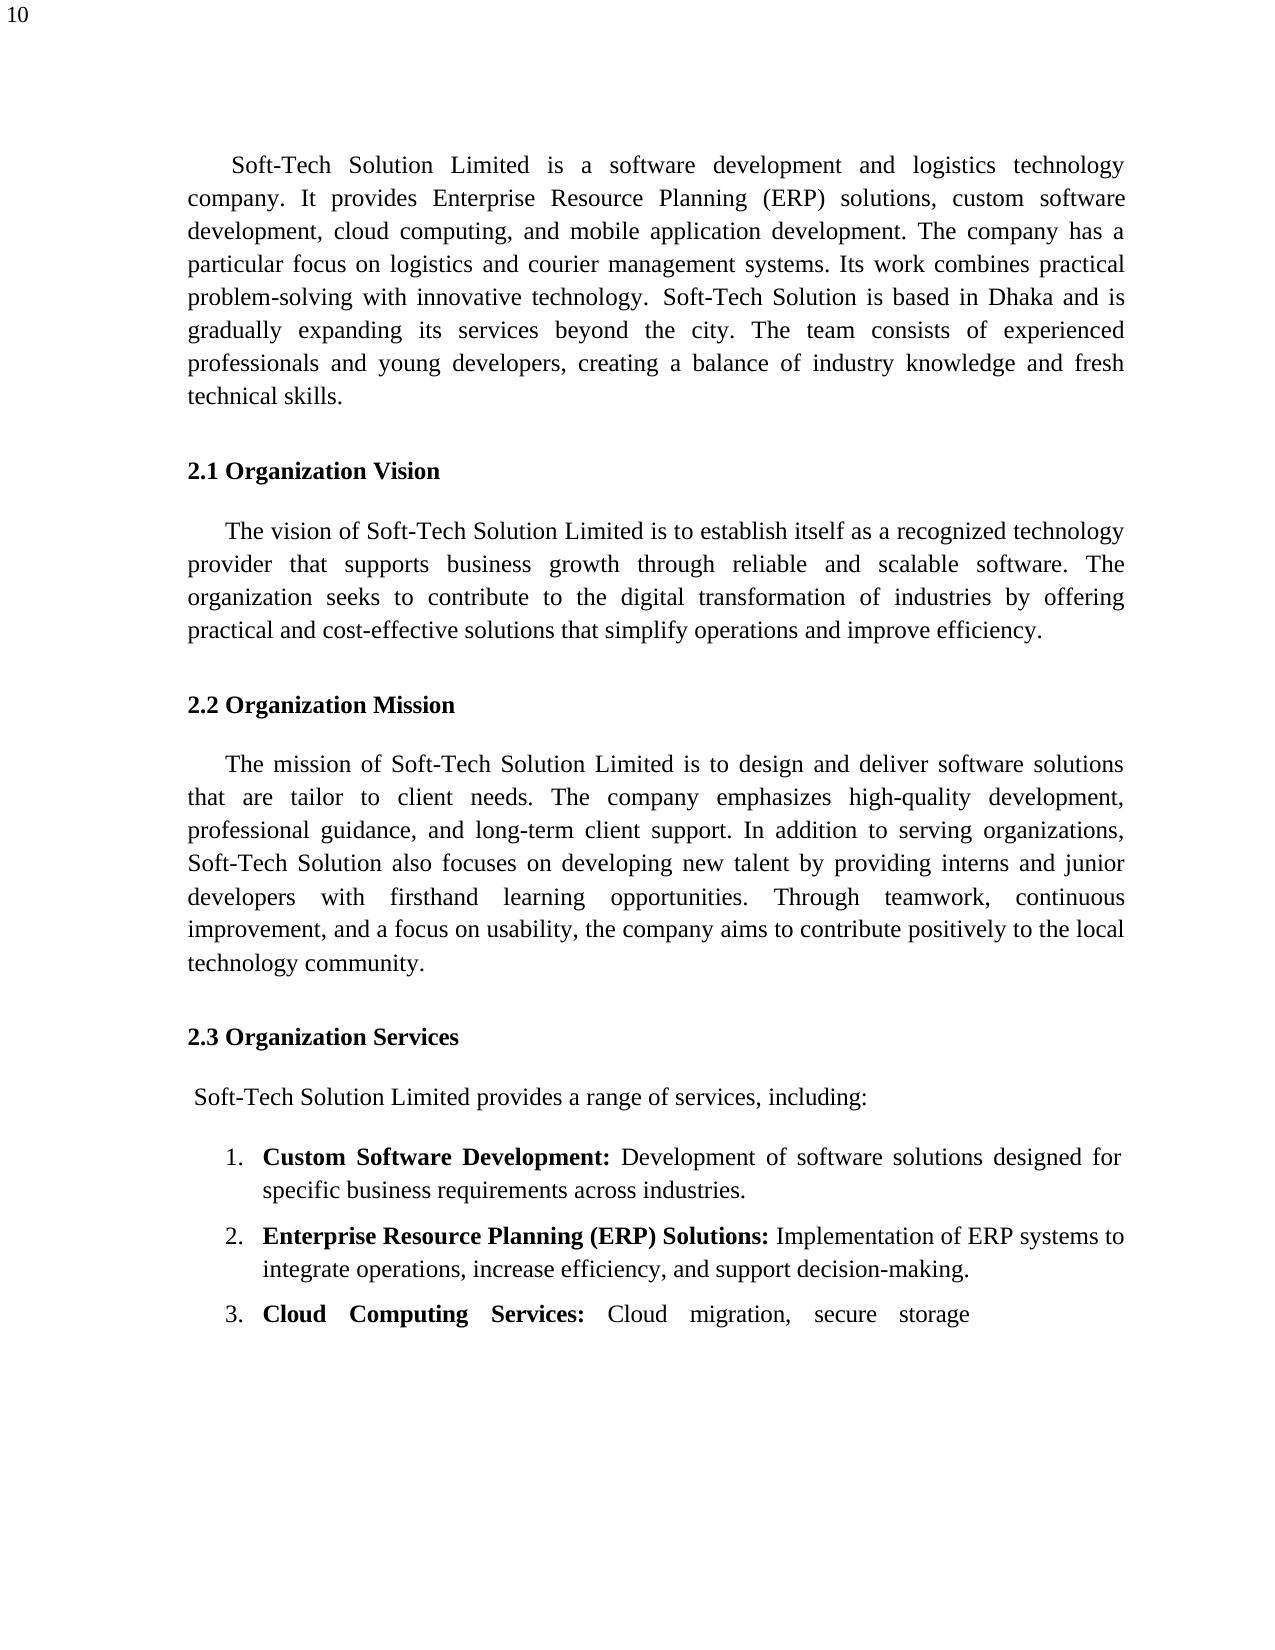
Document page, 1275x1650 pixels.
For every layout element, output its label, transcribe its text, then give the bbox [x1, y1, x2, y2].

subtitle Organization Mission [187, 690, 1162, 718]
subtitle Organization Vision [187, 456, 1162, 484]
list Custom Software Development: Development of software solutions designed for specific business requirements across industries. [225, 1142, 1125, 1204]
list Cloud Computing Services: Cloud migration, secure storage [225, 1299, 1125, 1328]
text The vision of Soft-Tech Solution Limited is to establish itself as a recognized technology provider that supports business growth through reliable and scalable software. The organization seeks to contribute to the digital transformation of industries by offering practical and cost-effective solutions that simplify operations and improve efficiency. [187, 516, 1125, 644]
subtitle Organization Services [187, 1022, 1162, 1051]
list Enterprise Resource Planning (ERP) Solutions: Implementation of ERP systems to integrate operations, increase efficiency, and support decision-making. [225, 1221, 1125, 1283]
text Soft-Tech Solution Limited provides a range of services, including: [194, 1082, 1162, 1111]
text Soft-Tech Solution Limited is a software development and logistics technology company. It provides Enterprise Resource Planning (ERP) solutions, custom software development, cloud computing, and mobile application development. The company has a particular focus on logistics and courier management systems. Its work combines practical problem-solving with innovative technology. Soft-Tech Solution is based in Dhaka and is gradually expanding its services beyond the city. The team consists of experienced professionals and young developers, creating a balance of industry knowledge and fresh technical skills. [187, 150, 1126, 410]
text The mission of Soft-Tech Solution Limited is to design and deliver software solutions that are tailor to client needs. The company emphasizes high-quality development, professional guidance, and long-term client support. In addition to serving organizations, Soft-Tech Solution also focuses on developing new talent by providing interns and junior developers with firsthand learning opportunities. Through teamwork, continuous improvement, and a focus on usability, the company aims to contribute positively to the local technology community. [187, 749, 1125, 976]
